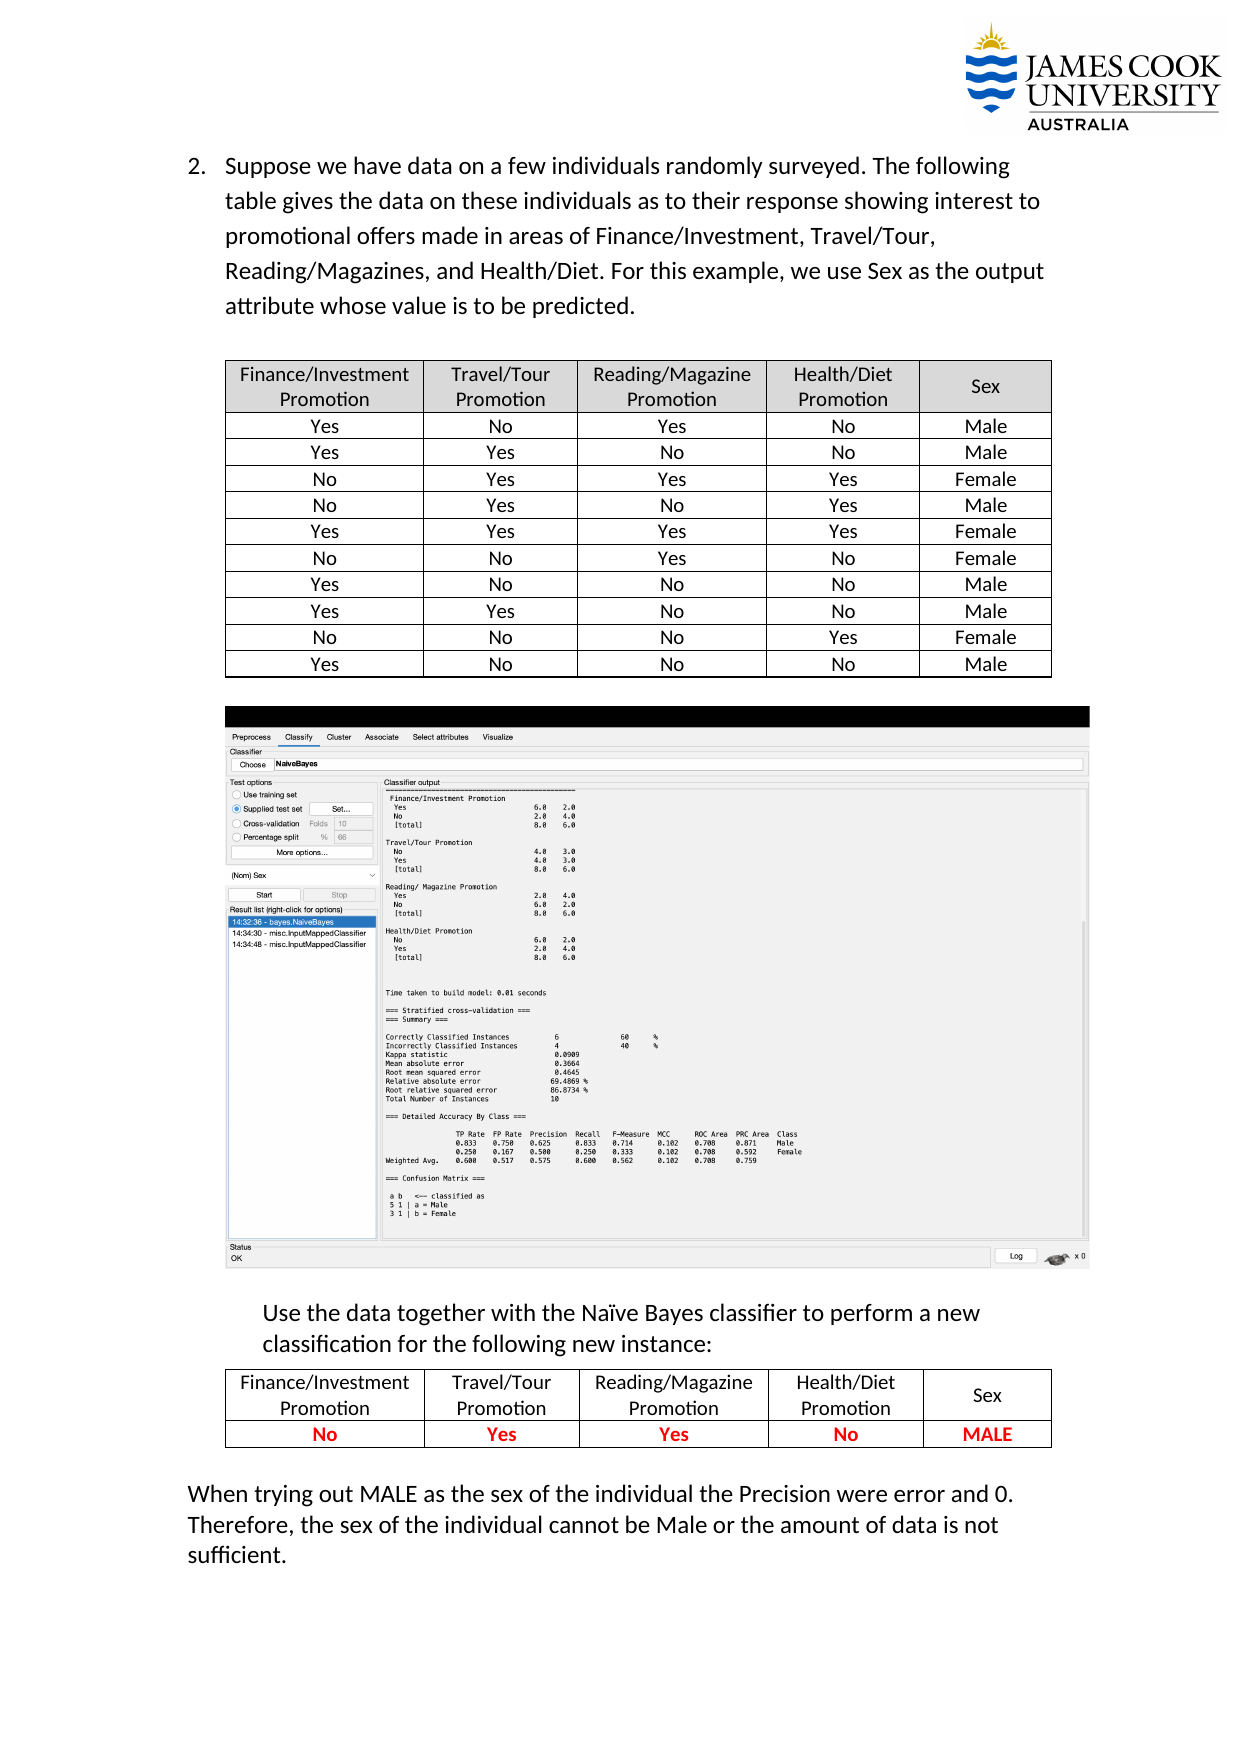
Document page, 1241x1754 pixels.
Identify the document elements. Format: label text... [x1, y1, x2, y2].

table_cell Male [920, 413, 1051, 438]
table_cell No [578, 492, 766, 518]
table_cell No [767, 572, 919, 597]
table_header Finance/Investment Promotion [226, 1370, 424, 1420]
table_cell Female [920, 545, 1051, 571]
table_cell Yes [424, 439, 577, 465]
table_cell Female [920, 625, 1051, 650]
table_cell Yes [578, 466, 766, 491]
table_cell Yes [578, 413, 766, 438]
table_cell Yes [767, 519, 919, 544]
table_cell No [769, 1421, 923, 1447]
text Use the data together with the Naïve Bayes classifier to perform a new classification for the following new instance: [262, 1297, 1053, 1358]
table_cell Female [920, 519, 1051, 544]
table_cell No [767, 439, 919, 465]
table_cell Male [920, 439, 1051, 465]
table_cell Male [920, 651, 1051, 676]
table_header Finance/Investment Promotion [226, 361, 423, 412]
table_header Travel/Tour Promotion [424, 361, 577, 412]
table_cell No [424, 625, 577, 650]
table_cell Female [920, 466, 1051, 491]
table_cell Yes [425, 1421, 579, 1447]
table_cell Yes [767, 625, 919, 650]
list Suppose we have data on a few individuals randomly surveyed. The following table gives the data on these individuals as to their response showing interest to promotional offers made in areas of Finance/Investment, Travel/Tour, Reading/Magazines, and Health/Diet. For this example, we use Sex as the output attribute whose value is to be predicted. [187, 150, 1053, 321]
table_cell No [767, 413, 919, 438]
table_cell No [424, 413, 577, 438]
picture [225, 706, 1090, 1269]
text When trying out MALE as the sex of the individual the Precision were error and 0. Therefore, the sex of the individual cannot be Male or the amount of data is not sufficient. [187, 1478, 1053, 1570]
table_cell Yes [226, 519, 423, 544]
table_cell No [578, 439, 766, 465]
table_cell No [226, 625, 423, 650]
table_cell Yes [580, 1421, 768, 1447]
picture [962, 14, 1228, 136]
table_cell Yes [226, 572, 423, 597]
table_cell No [767, 651, 919, 676]
table_header Health/Diet Promotion [769, 1370, 923, 1420]
table_header Reading/Magazine Promotion [578, 361, 766, 412]
table_cell Yes [767, 492, 919, 518]
table_cell No [424, 545, 577, 571]
table_header Sex [920, 361, 1051, 412]
table_cell No [226, 1421, 424, 1447]
table_cell No [226, 466, 423, 491]
table_cell No [578, 625, 766, 650]
table_cell Yes [226, 651, 423, 676]
table_cell No [578, 598, 766, 623]
table_header Reading/Magazine Promotion [580, 1370, 768, 1420]
table_cell Male [920, 492, 1051, 518]
table_cell Male [920, 572, 1051, 597]
table_cell Yes [424, 598, 577, 623]
table_cell Yes [424, 466, 577, 491]
table_cell No [578, 651, 766, 676]
table_cell Yes [578, 545, 766, 571]
table_cell Yes [767, 466, 919, 491]
table_cell No [424, 651, 577, 676]
table_cell No [424, 572, 577, 597]
table_cell Yes [424, 519, 577, 544]
table_header Health/Diet Promotion [767, 361, 919, 412]
table_cell Yes [226, 413, 423, 438]
table_cell Yes [226, 598, 423, 623]
table_cell No [767, 598, 919, 623]
table_cell No [226, 545, 423, 571]
table_cell MALE [924, 1421, 1051, 1447]
table_header Sex [924, 1370, 1051, 1420]
table_cell No [767, 545, 919, 571]
table_cell No [578, 572, 766, 597]
table_header Travel/Tour Promotion [425, 1370, 579, 1420]
table_cell Yes [578, 519, 766, 544]
table_cell No [226, 492, 423, 518]
table_cell Male [920, 598, 1051, 623]
table_cell Yes [424, 492, 577, 518]
table_cell Yes [226, 439, 423, 465]
